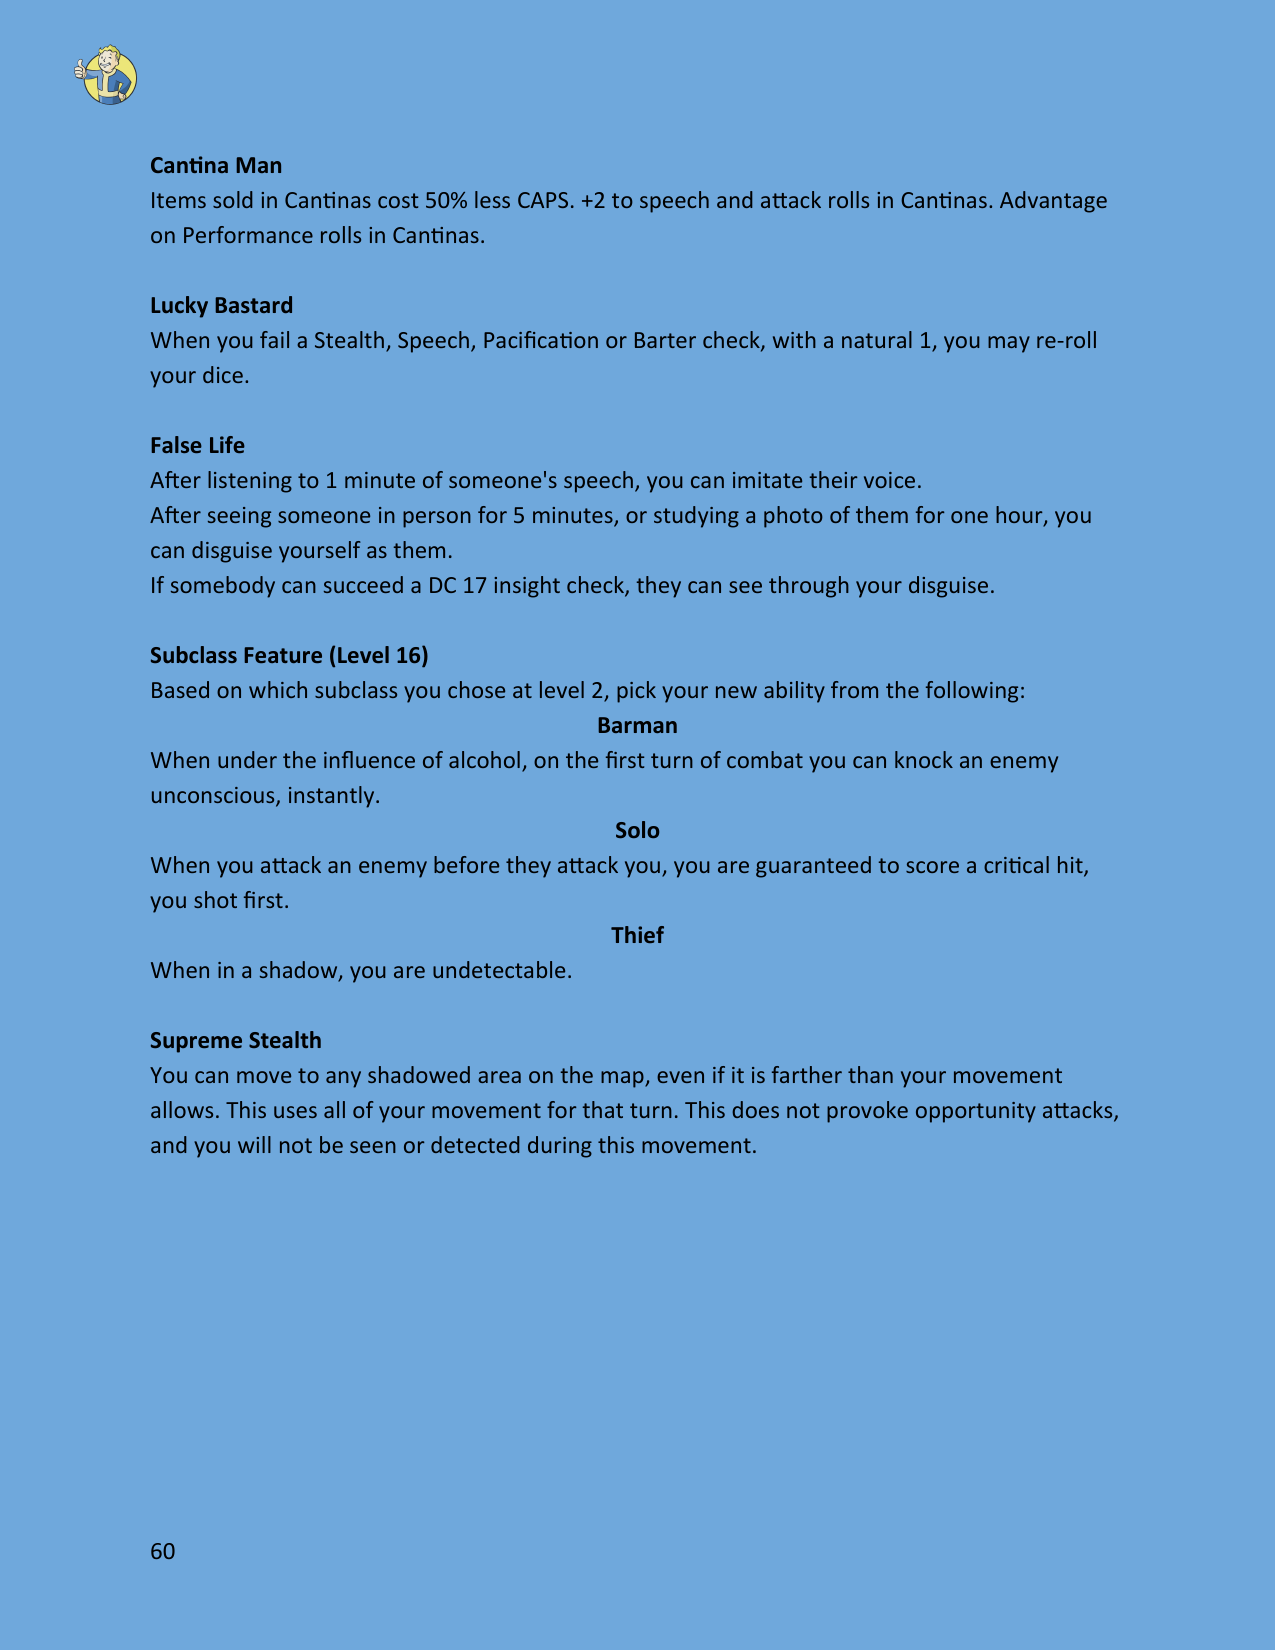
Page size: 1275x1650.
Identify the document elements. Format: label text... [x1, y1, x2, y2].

subtitle Barman [150, 710, 1125, 741]
text When you fail a Stealth, Speech, Pacification or Barter check, with a natural 1, you may re-roll your dice. [150, 325, 1125, 391]
text After seeing someone in person for 5 minutes, or studying a photo of them for one hour, you can disguise yourself as them. [150, 500, 1125, 566]
subtitle Cantina Man [150, 150, 1125, 181]
subtitle Subclass Feature (Level 16) [150, 640, 1125, 671]
text After listening to 1 minute of someone's speech, you can imitate their voice. [150, 465, 1125, 496]
text When you attack an enemy before they attack you, you are guaranteed to score a critical hit, you shot first. [150, 850, 1125, 916]
subtitle Solo [150, 815, 1125, 846]
picture [60, 40, 151, 109]
subtitle Thief [150, 920, 1125, 951]
subtitle Supreme Stealth [150, 1025, 1125, 1056]
text Based on which subclass you chose at level 2, pick your new ability from the following: [150, 675, 1125, 706]
text If somebody can succeed a DC 17 insight check, they can see through your disguise. [150, 570, 1125, 601]
text When in a shadow, you are undetectable. [150, 955, 1125, 986]
subtitle Lucky Bastard [150, 290, 1125, 321]
text You can move to any shadowed area on the map, even if it is farther than your movement allows. This uses all of your movement for that turn. This does not provoke opportunity attacks, and you will not be seen or detected during this movement. [150, 1060, 1125, 1161]
text Items sold in Cantinas cost 50% less CAPS. +2 to speech and attack rolls in Cantinas. Advantage on Performance rolls in Cantinas. [150, 185, 1125, 251]
text When under the influence of alcohol, on the first turn of combat you can knock an enemy unconscious, instantly. [150, 745, 1125, 811]
subtitle False Life [150, 430, 1125, 461]
